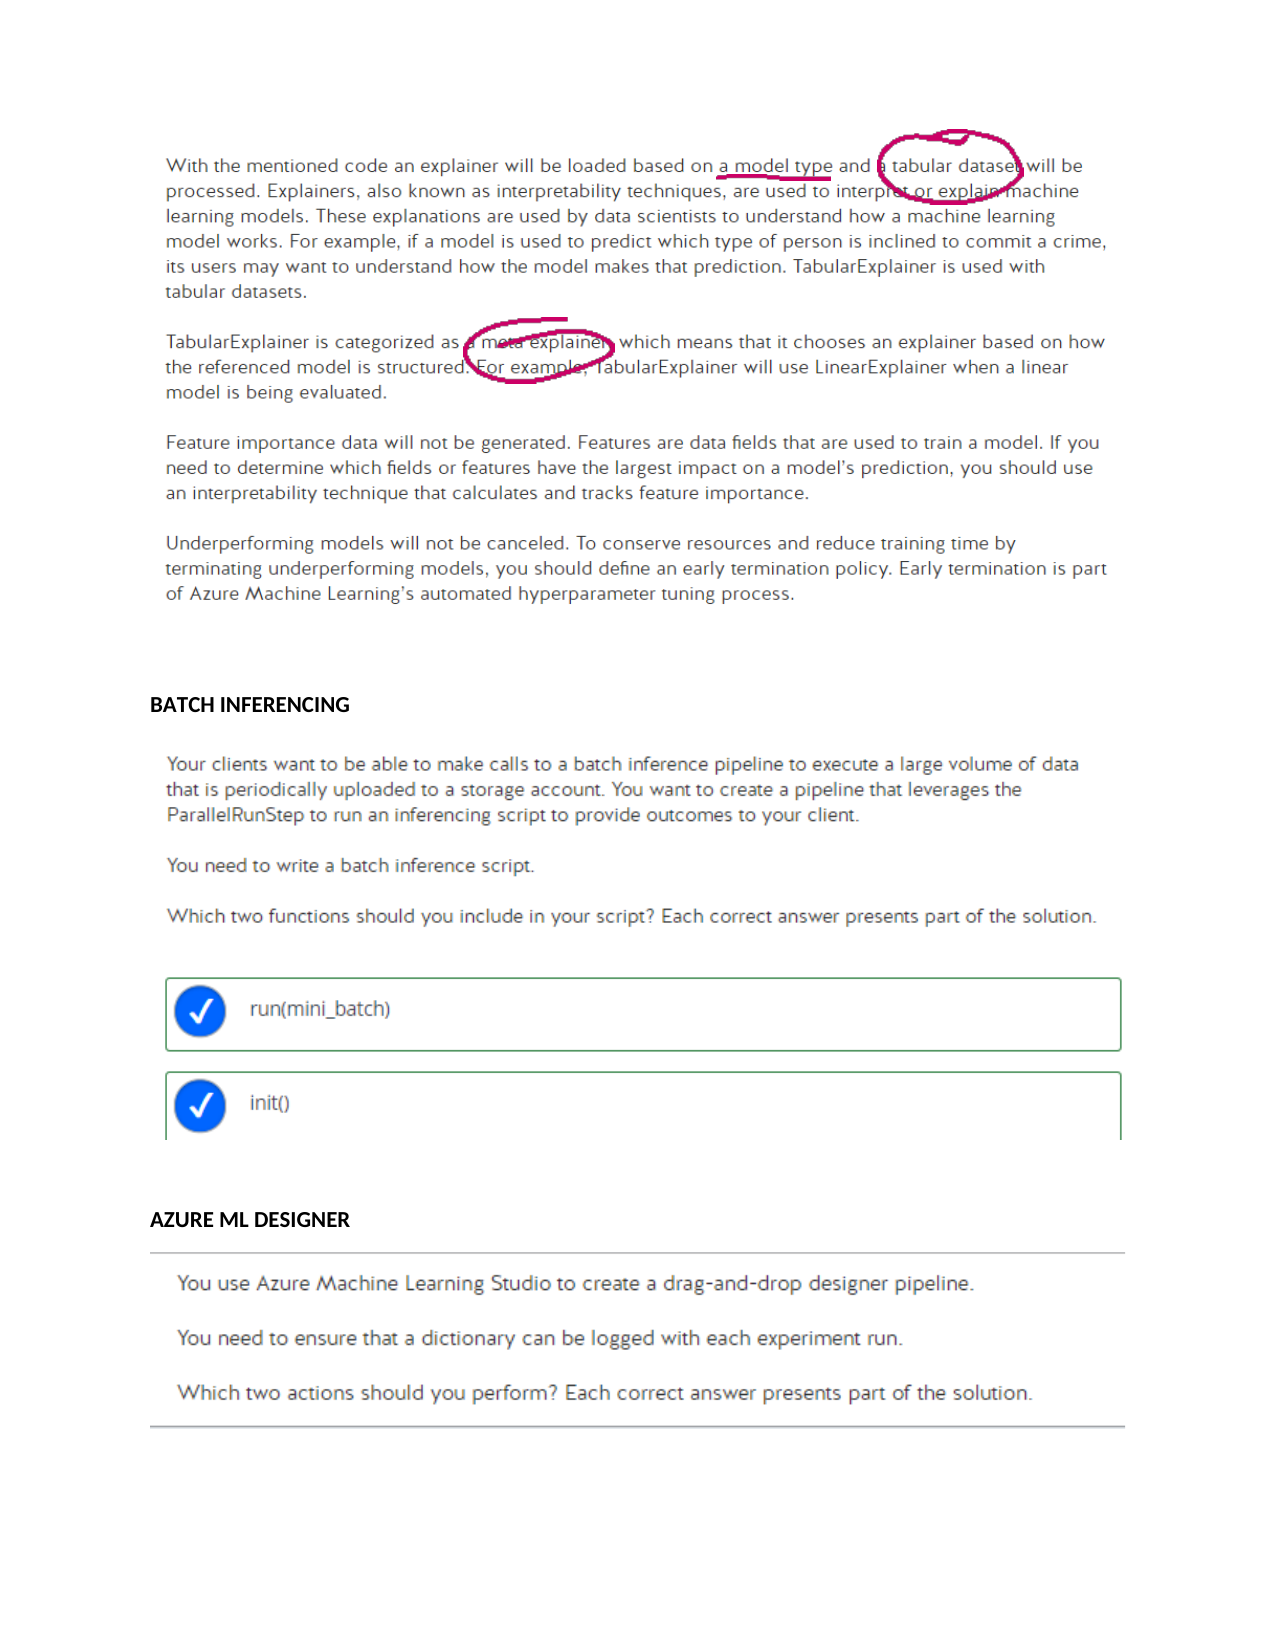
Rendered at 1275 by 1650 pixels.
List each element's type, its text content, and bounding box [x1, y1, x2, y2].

picture [150, 1252, 1125, 1429]
text AZURE ML DESIGNER [150, 1205, 1125, 1233]
picture [150, 129, 1125, 625]
text BATCH INFERENCING [150, 691, 1125, 719]
picture [150, 737, 1125, 944]
picture [150, 962, 1125, 1140]
